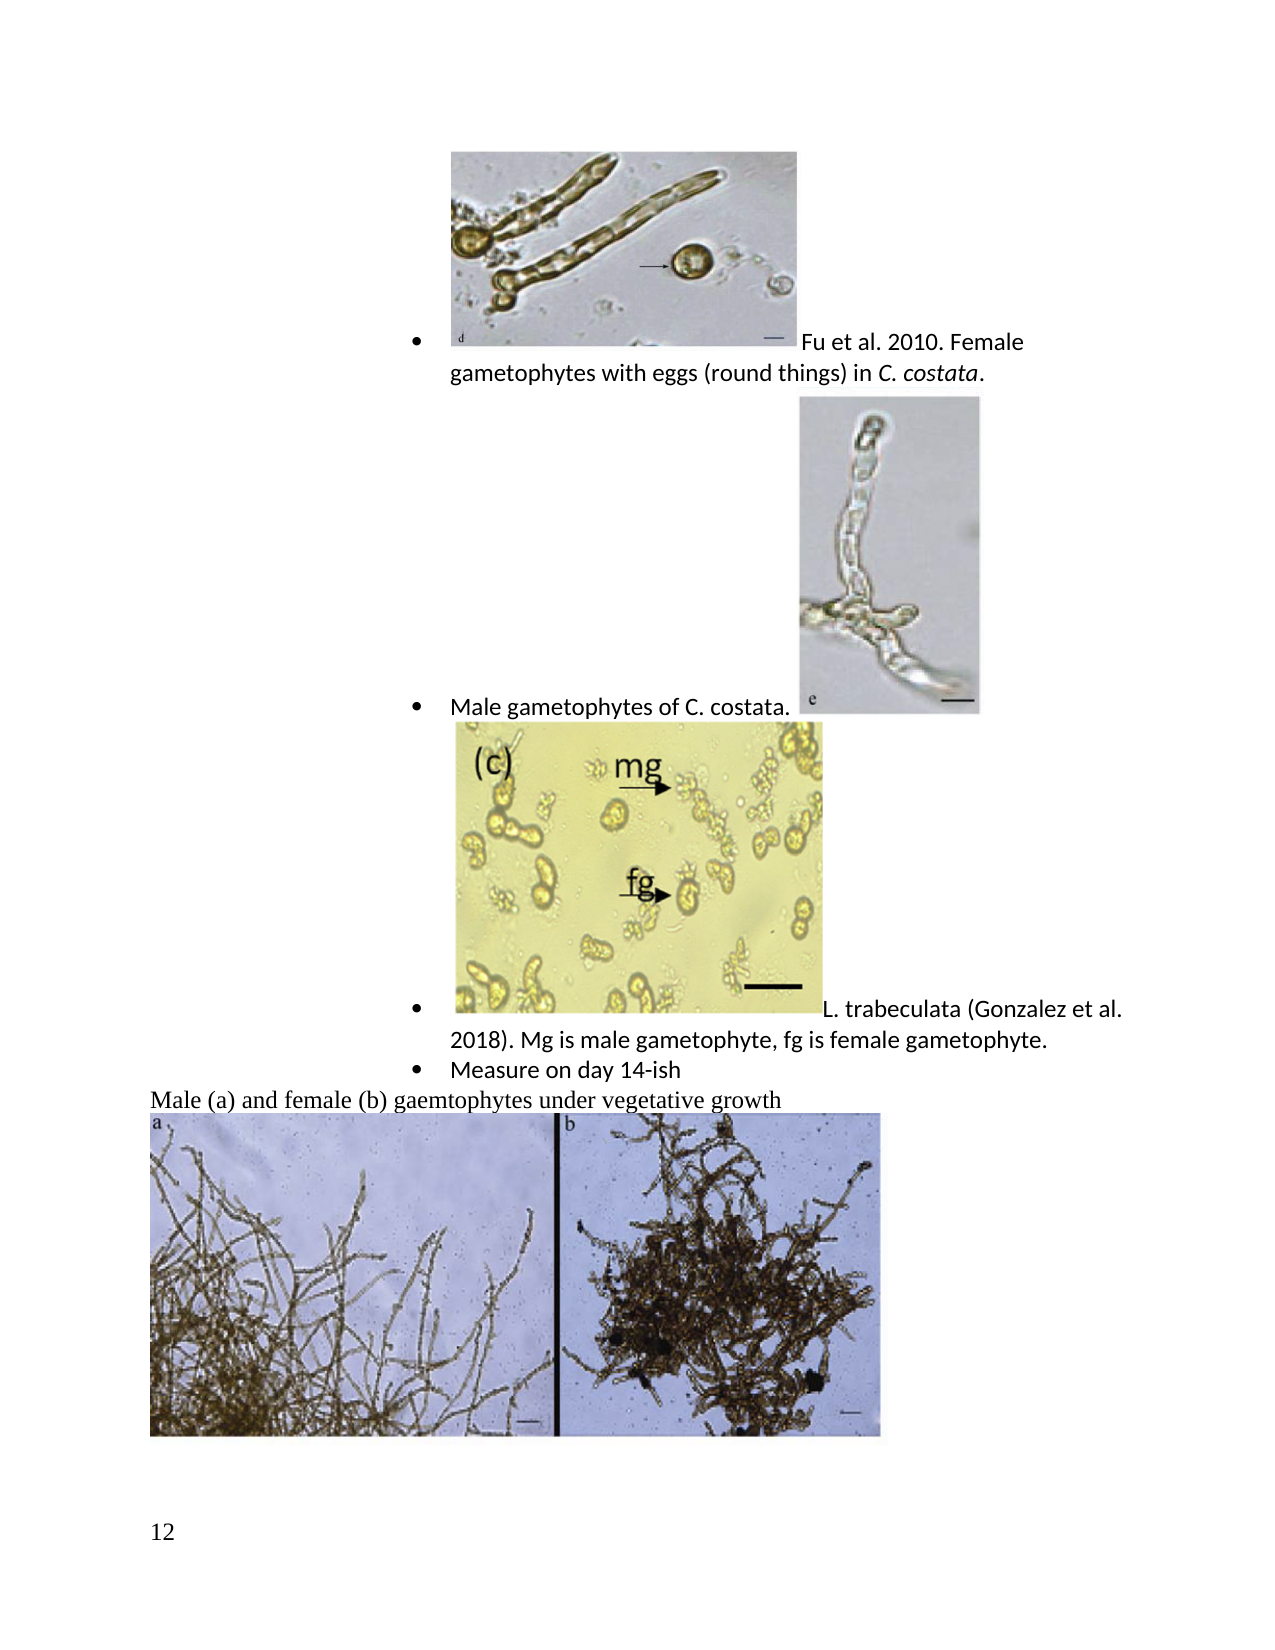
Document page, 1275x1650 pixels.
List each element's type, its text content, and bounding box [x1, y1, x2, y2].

text Male (a) and female (b) gaemtophytes under vegetative growth [150, 1085, 1125, 1114]
list Measure on day 14-ish [412, 1054, 1125, 1085]
picture [450, 721, 823, 1018]
picture [450, 150, 802, 351]
picture [150, 1113, 888, 1445]
picture [796, 387, 985, 716]
